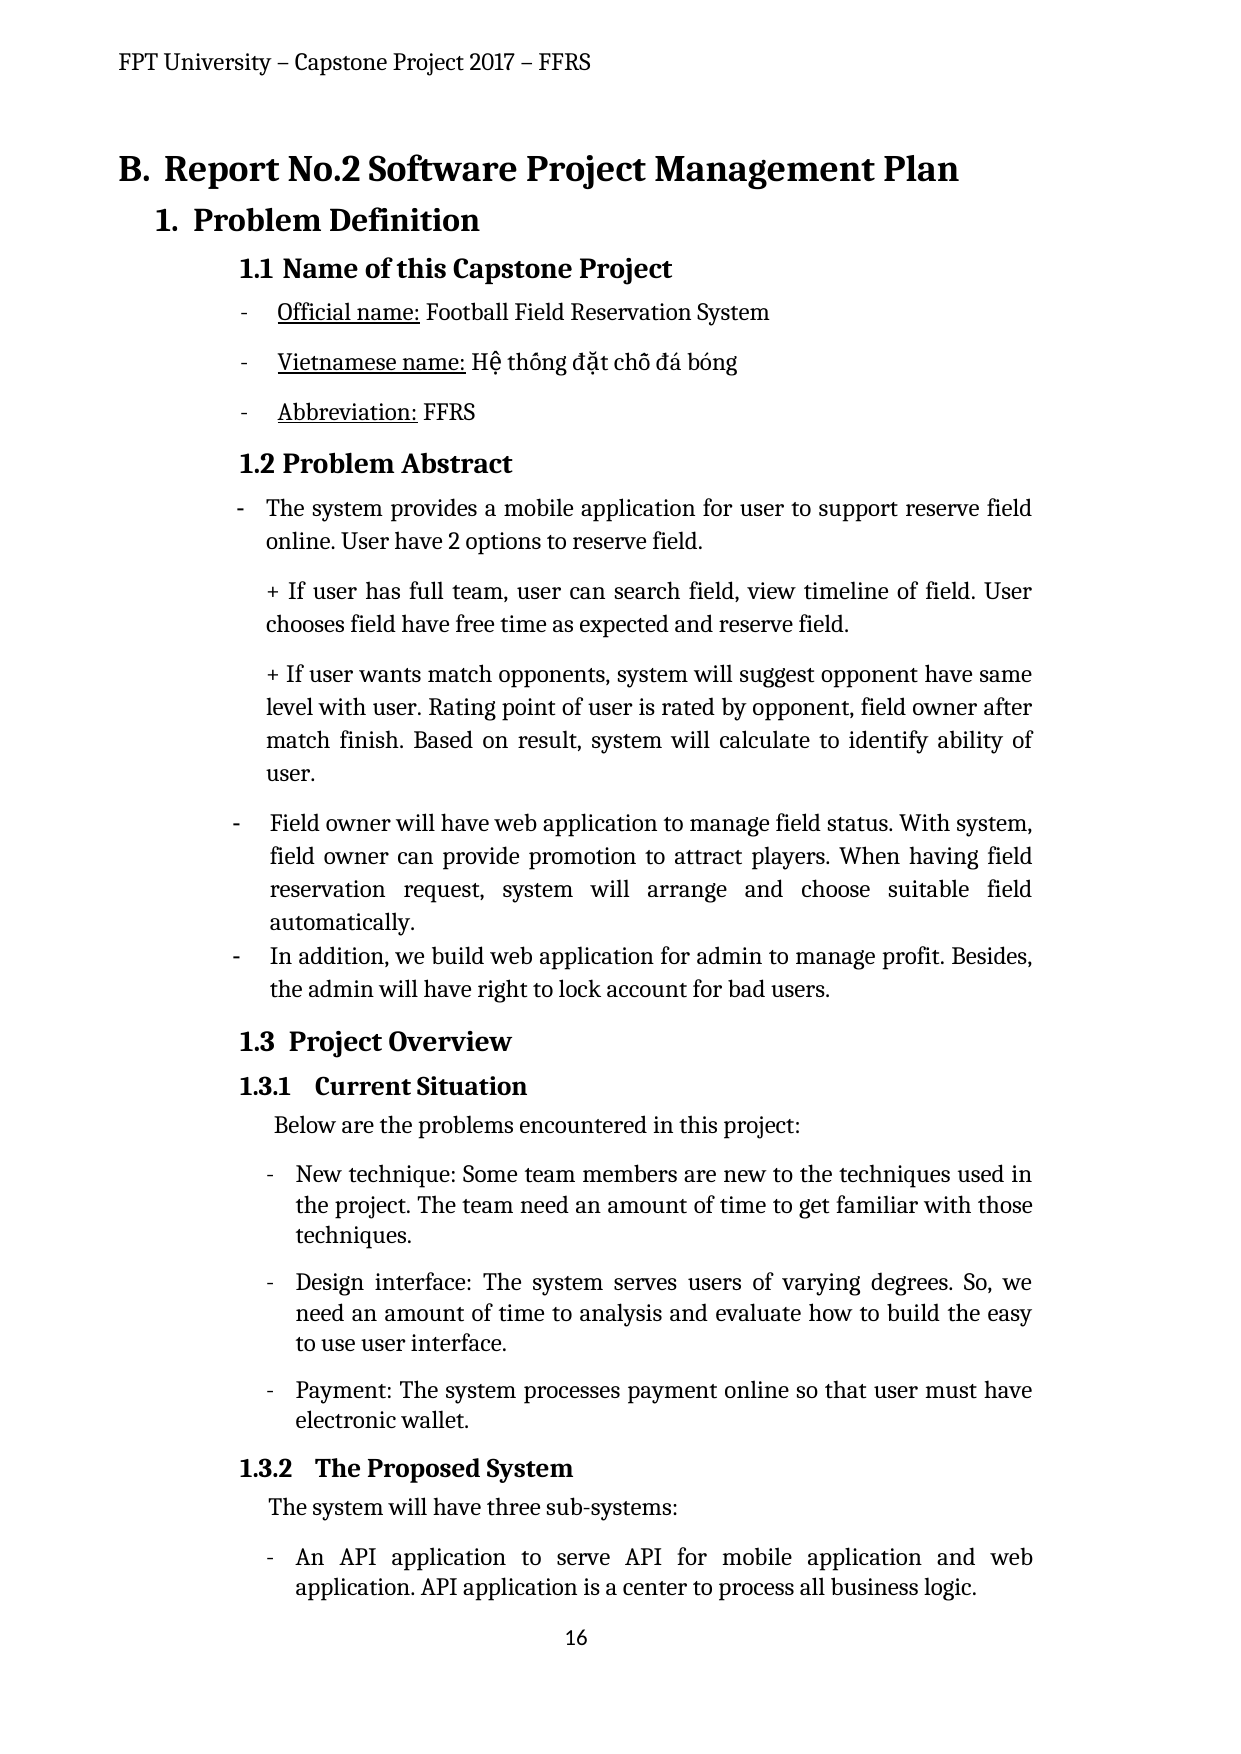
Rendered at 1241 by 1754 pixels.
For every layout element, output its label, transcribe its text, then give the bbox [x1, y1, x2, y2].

list Official name: Football Field Reservation System [240, 298, 1033, 327]
list An API application to serve API for mobile application and web application. API application is a center to process all business logic. [266, 1543, 1033, 1602]
list Payment: The system processes payment online so that user must have electronic wallet. [266, 1376, 1033, 1435]
text The system will have three sub-systems: [249, 1493, 1033, 1522]
subtitle Name of this Capstone Project [240, 252, 1033, 286]
subtitle Problem Definition [156, 201, 1033, 239]
subtitle The Proposed System [240, 1453, 1033, 1485]
subtitle Problem Abstract [240, 447, 1033, 481]
list The system provides a mobile application for user to support reserve field online. User have 2 options to reserve field. [236, 493, 1033, 556]
text Below are the problems encountered in this project: [249, 1111, 1033, 1139]
subtitle Current Situation [240, 1071, 1033, 1102]
list Vietnamese name: Hệ thống đặt chỗ đá bóng [240, 348, 1033, 377]
list New technique: Some team members are new to the techniques used in the project. The team need an amount of time to get familiar with those techniques. [266, 1160, 1033, 1250]
list In addition, we build web application for admin to manage profit. Besides, the admin will have right to lock account for bad users. [232, 941, 1033, 1004]
text + If user has full team, user can search field, view timeline of field. User chooses field have free time as expected and reserve field. [266, 577, 1033, 639]
list Abbreviation: FFRS [240, 397, 1033, 426]
subtitle Report No.2 Software Project Management Plan [118, 148, 1033, 191]
text + If user wants match opponents, system will suggest opponent have same level with user. Rating point of user is rated by opponent, field owner after match finish. Based on result, system will calculate to identify ability of user. [266, 659, 1033, 787]
list Design interface: The system serves users of varying degrees. So, we need an amount of time to analysis and evaluate how to build the easy to use user interface. [266, 1268, 1033, 1358]
subtitle Project Overview [240, 1025, 1033, 1058]
list Field owner will have web application to manage field status. With system, field owner can provide promotion to attract players. When having field reservation request, system will arrange and choose suitable field automatically. [232, 808, 1033, 937]
